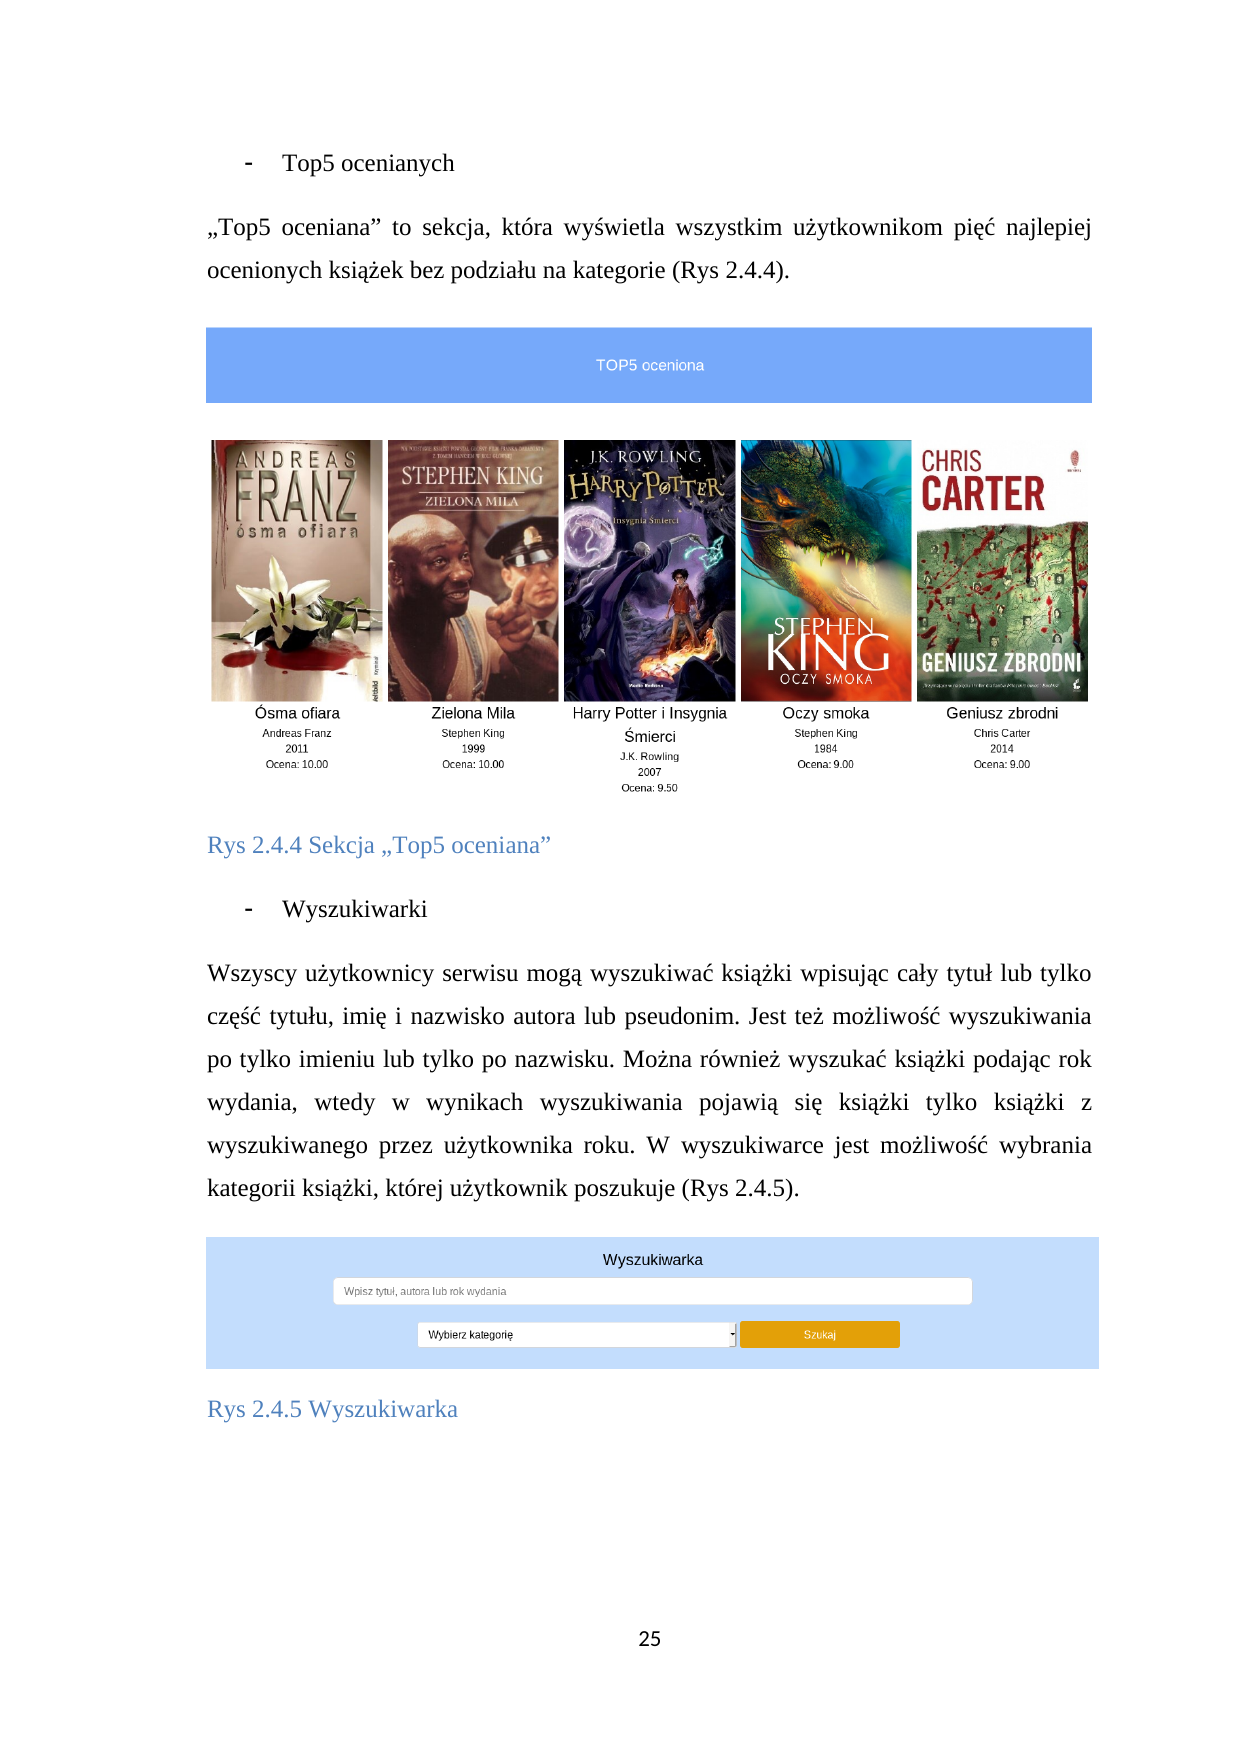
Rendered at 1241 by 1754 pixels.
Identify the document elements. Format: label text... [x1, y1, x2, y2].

picture [206, 318, 1092, 805]
picture [206, 1237, 1099, 1369]
list Top5 ocenianych [244, 148, 1092, 176]
text Rys 2.4.5 Wyszukiwarka7 [207, 1394, 1092, 1422]
list Wyszukiwarki [244, 894, 1092, 922]
text „Top5 oceniana” to sekcja, która wyświetla wszystkim użytkownikom pięć najlepiej ocenionych książek bez podziału na kategorie (Rys 2.4.4). [207, 212, 1092, 283]
text Wszyscy użytkownicy serwisu mogą wyszukiwać książki wpisując cały tytuł lub tylko część tytułu, imię i nazwisko autora lub pseudonim. Jest też możliwość wyszukiwania po tylko imieniu lub tylko po nazwisku. Można również wyszukać książki podając rok wydania, wtedy w wynikach wyszukiwania pojawią się książki tylko książki z wyszukiwanego przez użytkownika roku. W wyszukiwarce jest możliwość wybrania kategorii książki, której użytkownik poszukuje (Rys 2.4.5). [207, 958, 1092, 1202]
text Rys 2.4.4 Sekcja „Top5 oceniana”6 [207, 830, 1092, 858]
